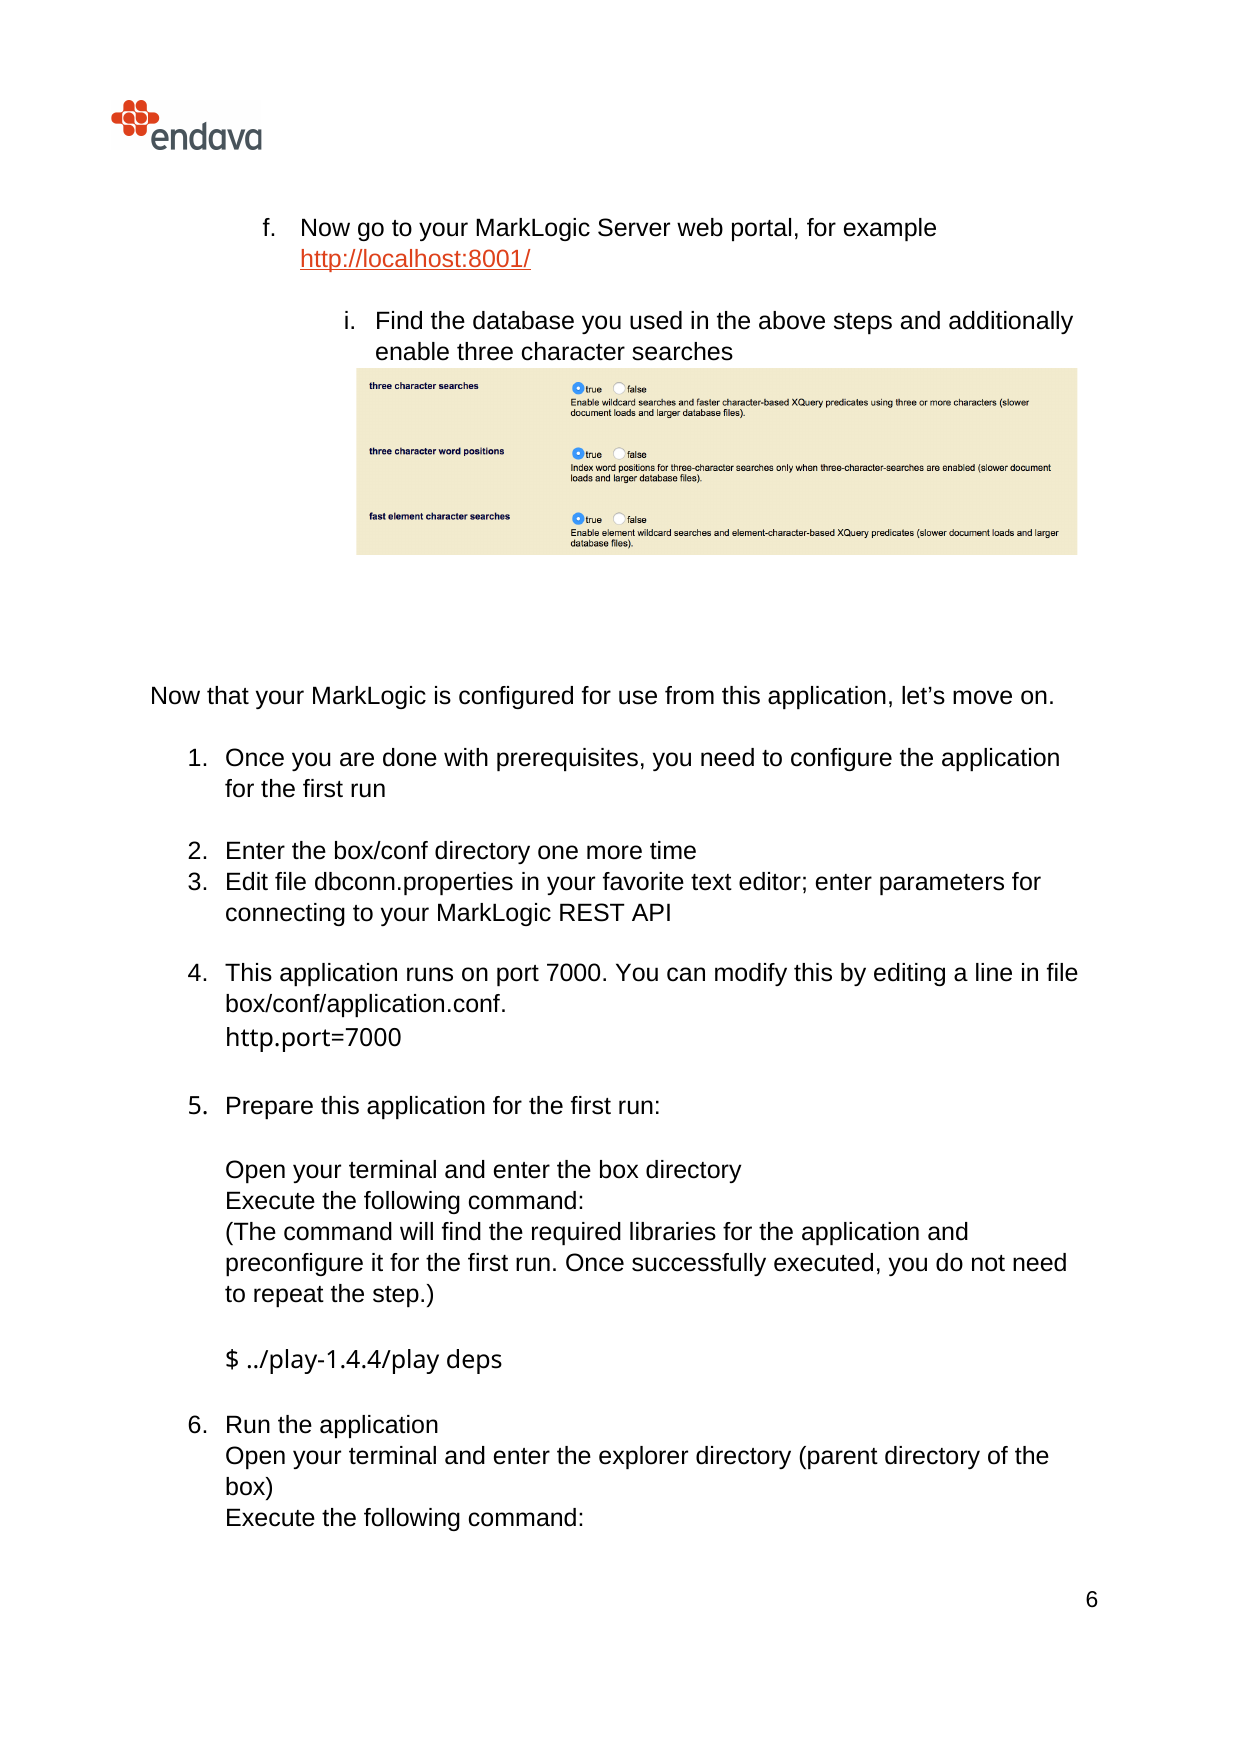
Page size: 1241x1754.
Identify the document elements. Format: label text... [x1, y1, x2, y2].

list Edit file dbconn.properties in your favorite text editor; enter parameters for connecting to your MarkLogic REST API [187, 867, 1090, 955]
picture [356, 368, 1078, 555]
list Enter the box/conf directory one more time [187, 836, 1090, 865]
list Prepare this application for the first run: Open your terminal and enter the box directory Execute the following command: (The command will find the required libraries for the application and preconfigure it for the first run. Once successfully executed, you do not need to repeat the step.) $ ../play-1.4.4/play deps [187, 1088, 1090, 1376]
text Now that your MarkLogic is configured for use from this application, let’s move on. [150, 681, 1090, 710]
list This application runs on port 7000. You can modify this by editing a line in file box/conf/application.conf. http.port=7000 [187, 957, 1090, 1054]
list Find the database you used in the above steps and additionally enable three character searches [356, 306, 1090, 366]
list Now go to your MarkLogic Server web portal, for example http://localhost:8001/ [262, 213, 1090, 273]
picture [111, 100, 262, 150]
list Once you are done with prerequisites, you need to configure the application for the first run [187, 743, 1090, 803]
